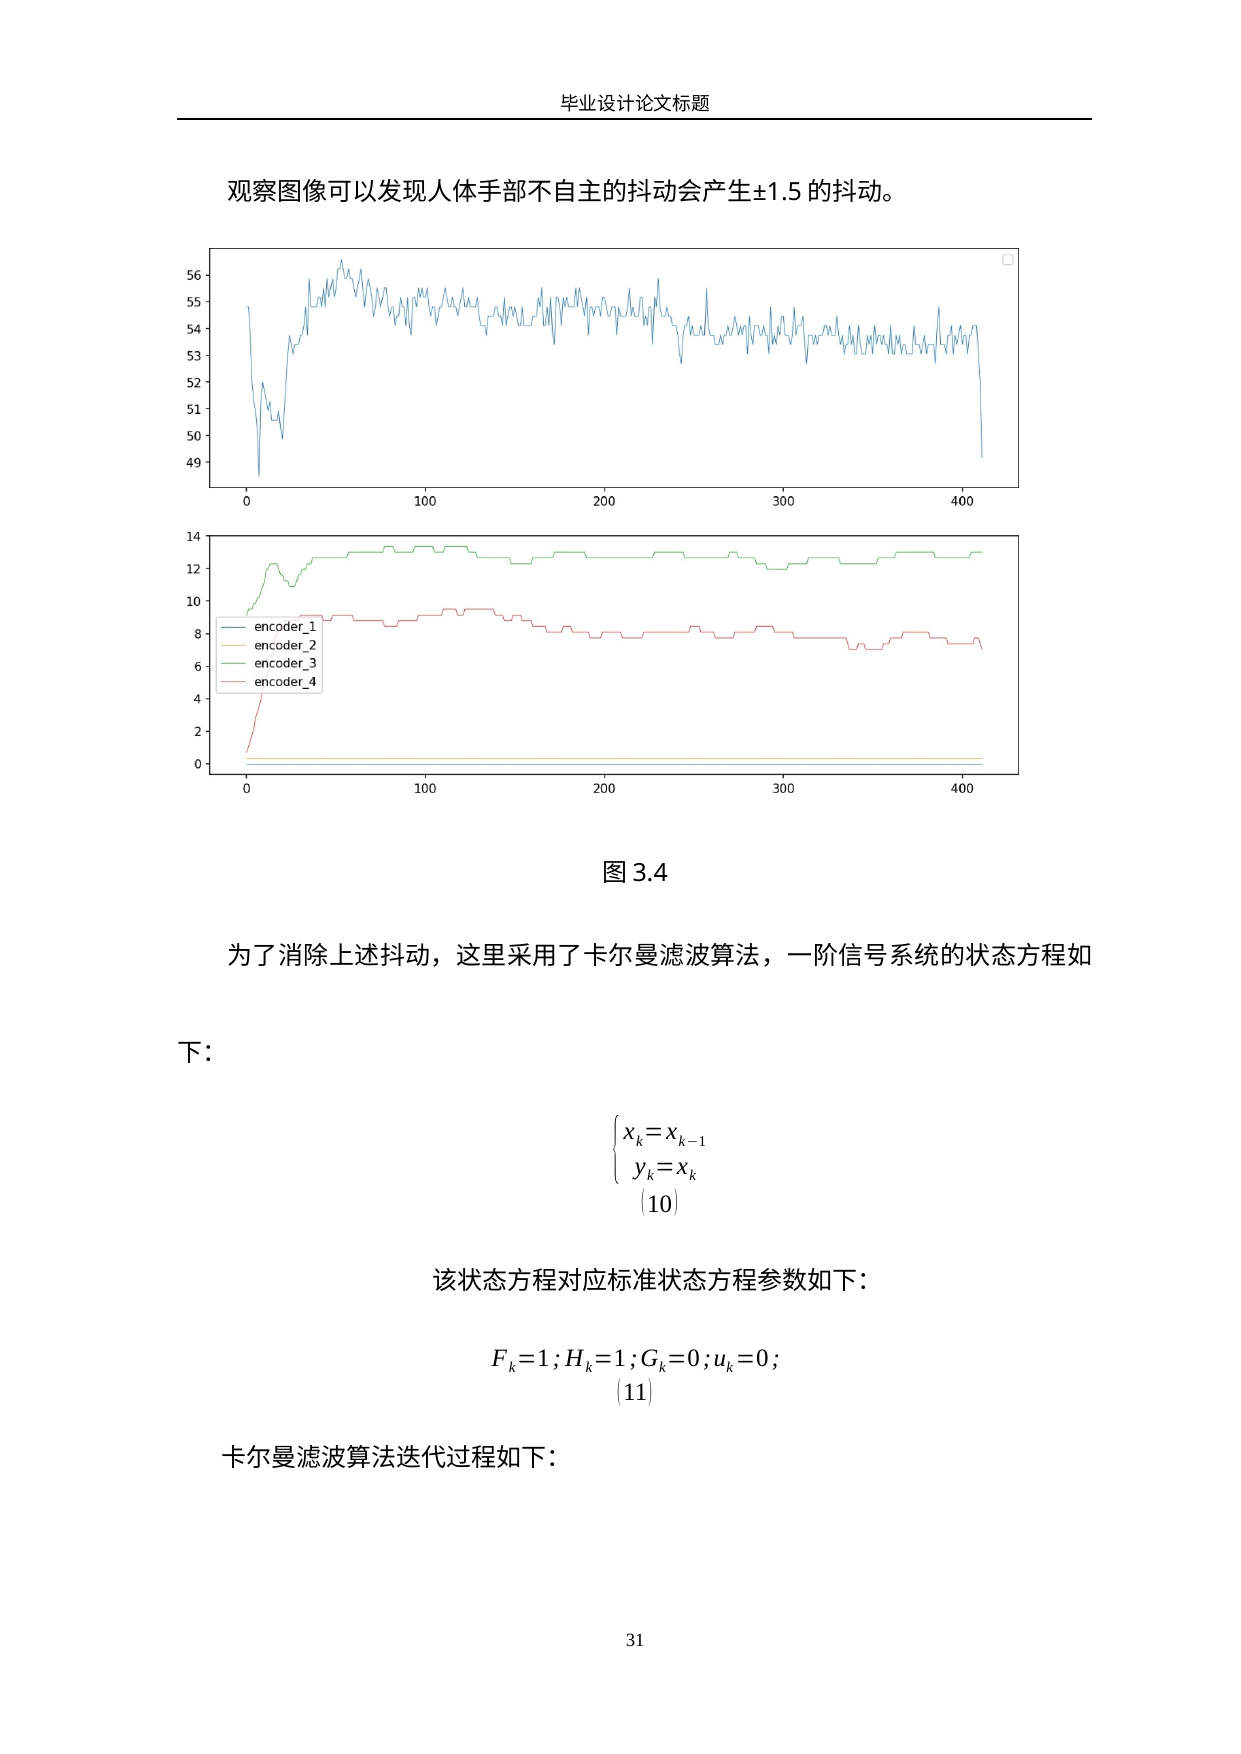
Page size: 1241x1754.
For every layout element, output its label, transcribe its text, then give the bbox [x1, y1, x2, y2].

picture [177, 240, 1027, 803]
text 为了消除上述抖动，这里采用了卡尔曼滤波算法，一阶信号系统的状态方程如下： [177, 921, 1092, 1083]
text 图3.4 [177, 838, 1092, 903]
text 该状态方程对应标准状态方程参数如下： [177, 1246, 1092, 1408]
text 卡尔曼滤波算法迭代过程如下： [177, 1423, 1092, 1488]
text 观察图像可以发现人体手部不自主的抖动会产生±1.5的抖动。 [177, 157, 1092, 222]
